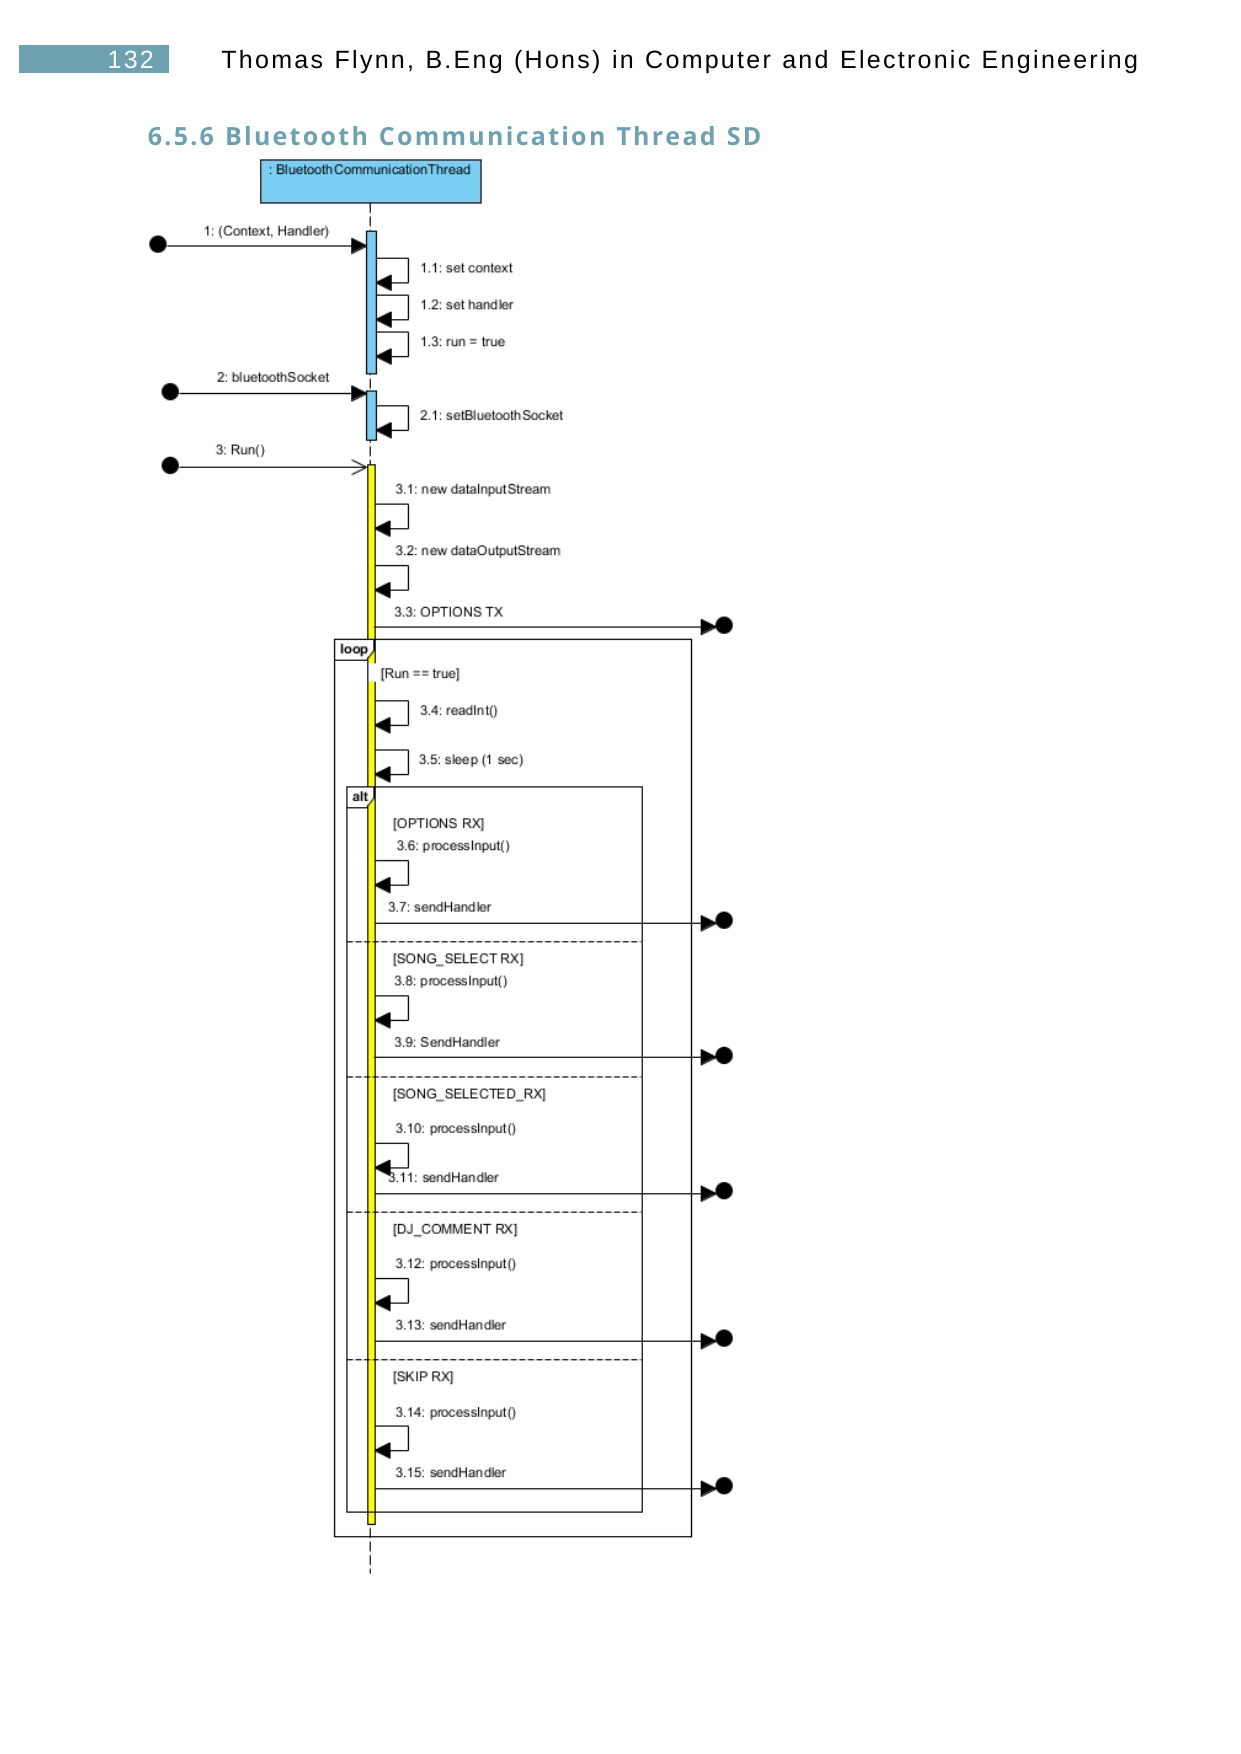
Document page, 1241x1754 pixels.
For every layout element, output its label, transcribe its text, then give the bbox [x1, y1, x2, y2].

picture [147, 157, 739, 1578]
subtitle 6.5.6 Bluetooth Communication Thread SD [148, 118, 1122, 152]
